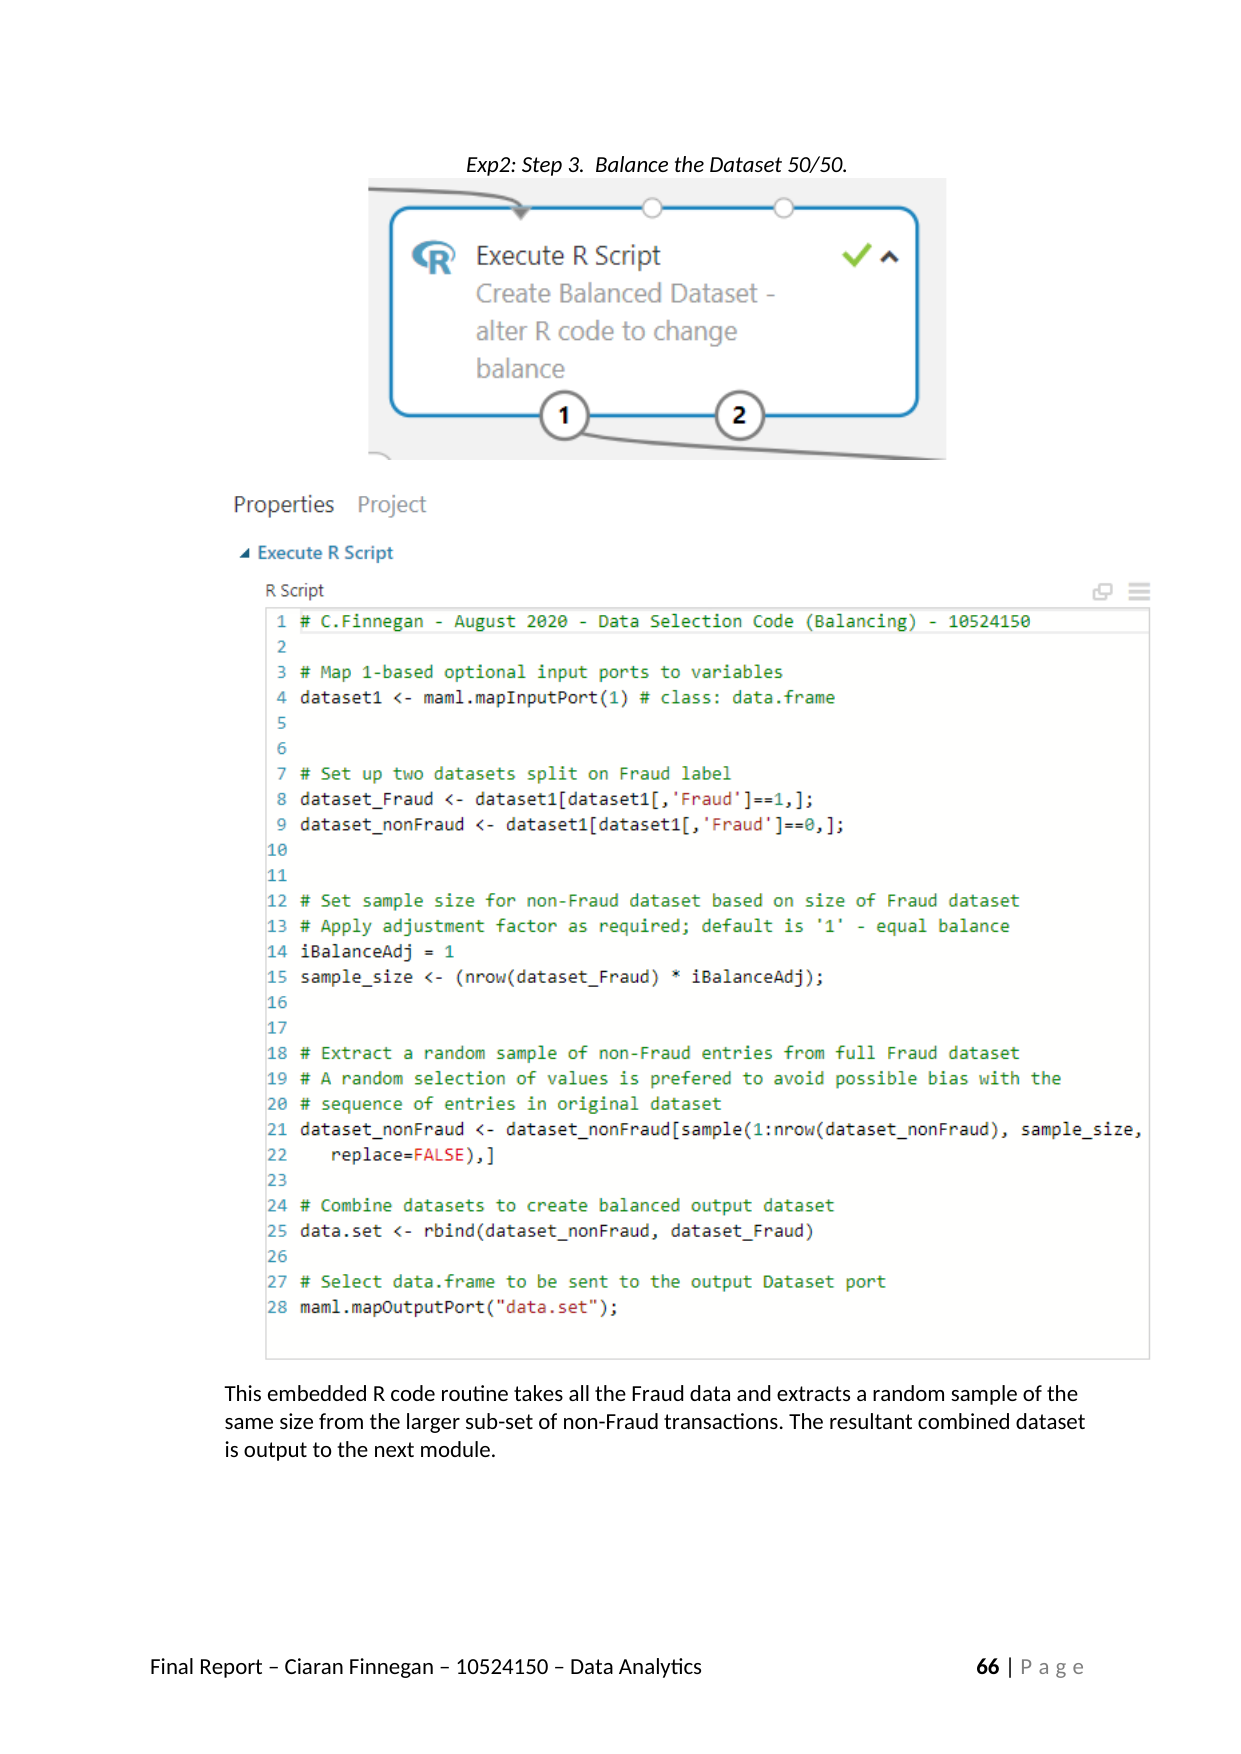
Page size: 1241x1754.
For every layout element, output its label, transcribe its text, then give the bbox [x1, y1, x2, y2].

text This embedded R code routine takes all the Fraud data and extracts a random sample of the same size from the larger sub-set of non-Fraud transactions. The resultant combined dataset is output to the next module. [224, 1380, 1090, 1463]
picture [368, 178, 947, 460]
picture [224, 487, 1165, 1380]
